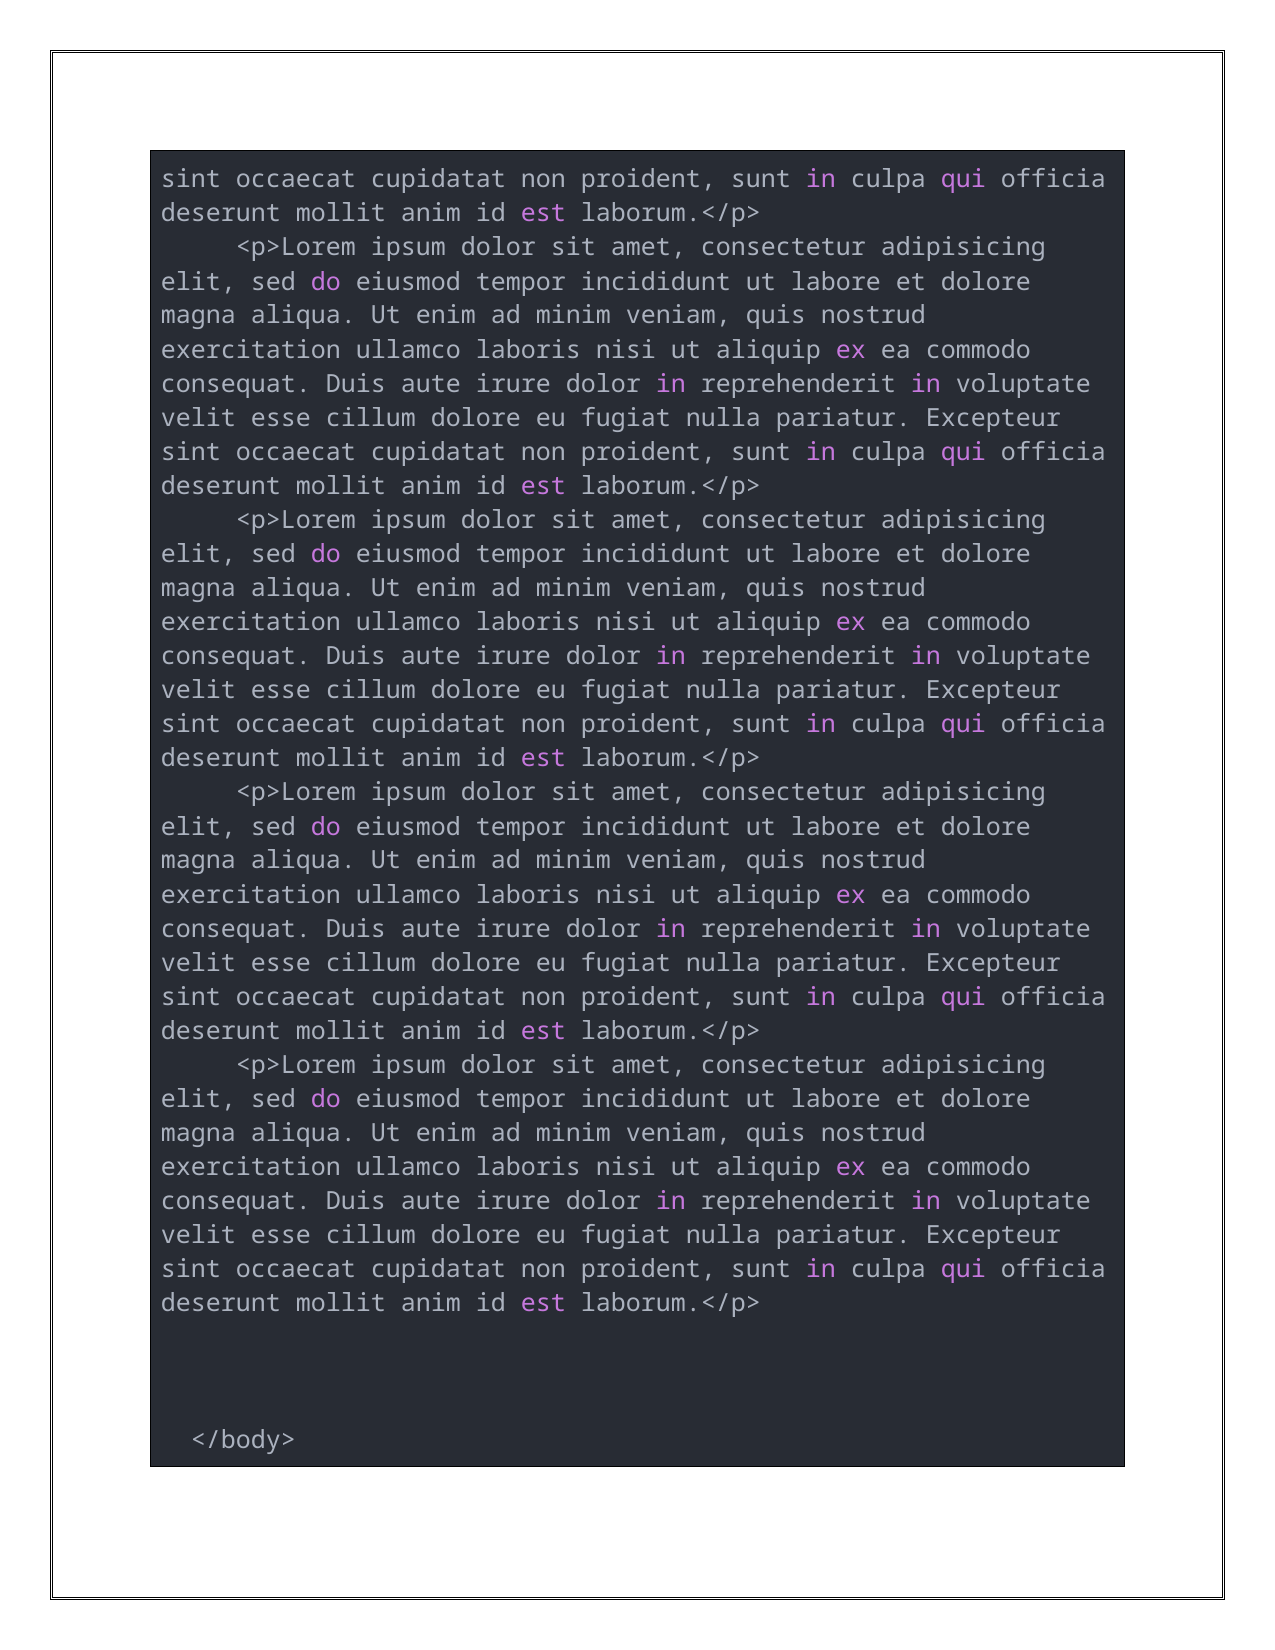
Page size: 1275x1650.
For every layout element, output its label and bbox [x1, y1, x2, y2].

table_header [151, 151, 1124, 1466]
